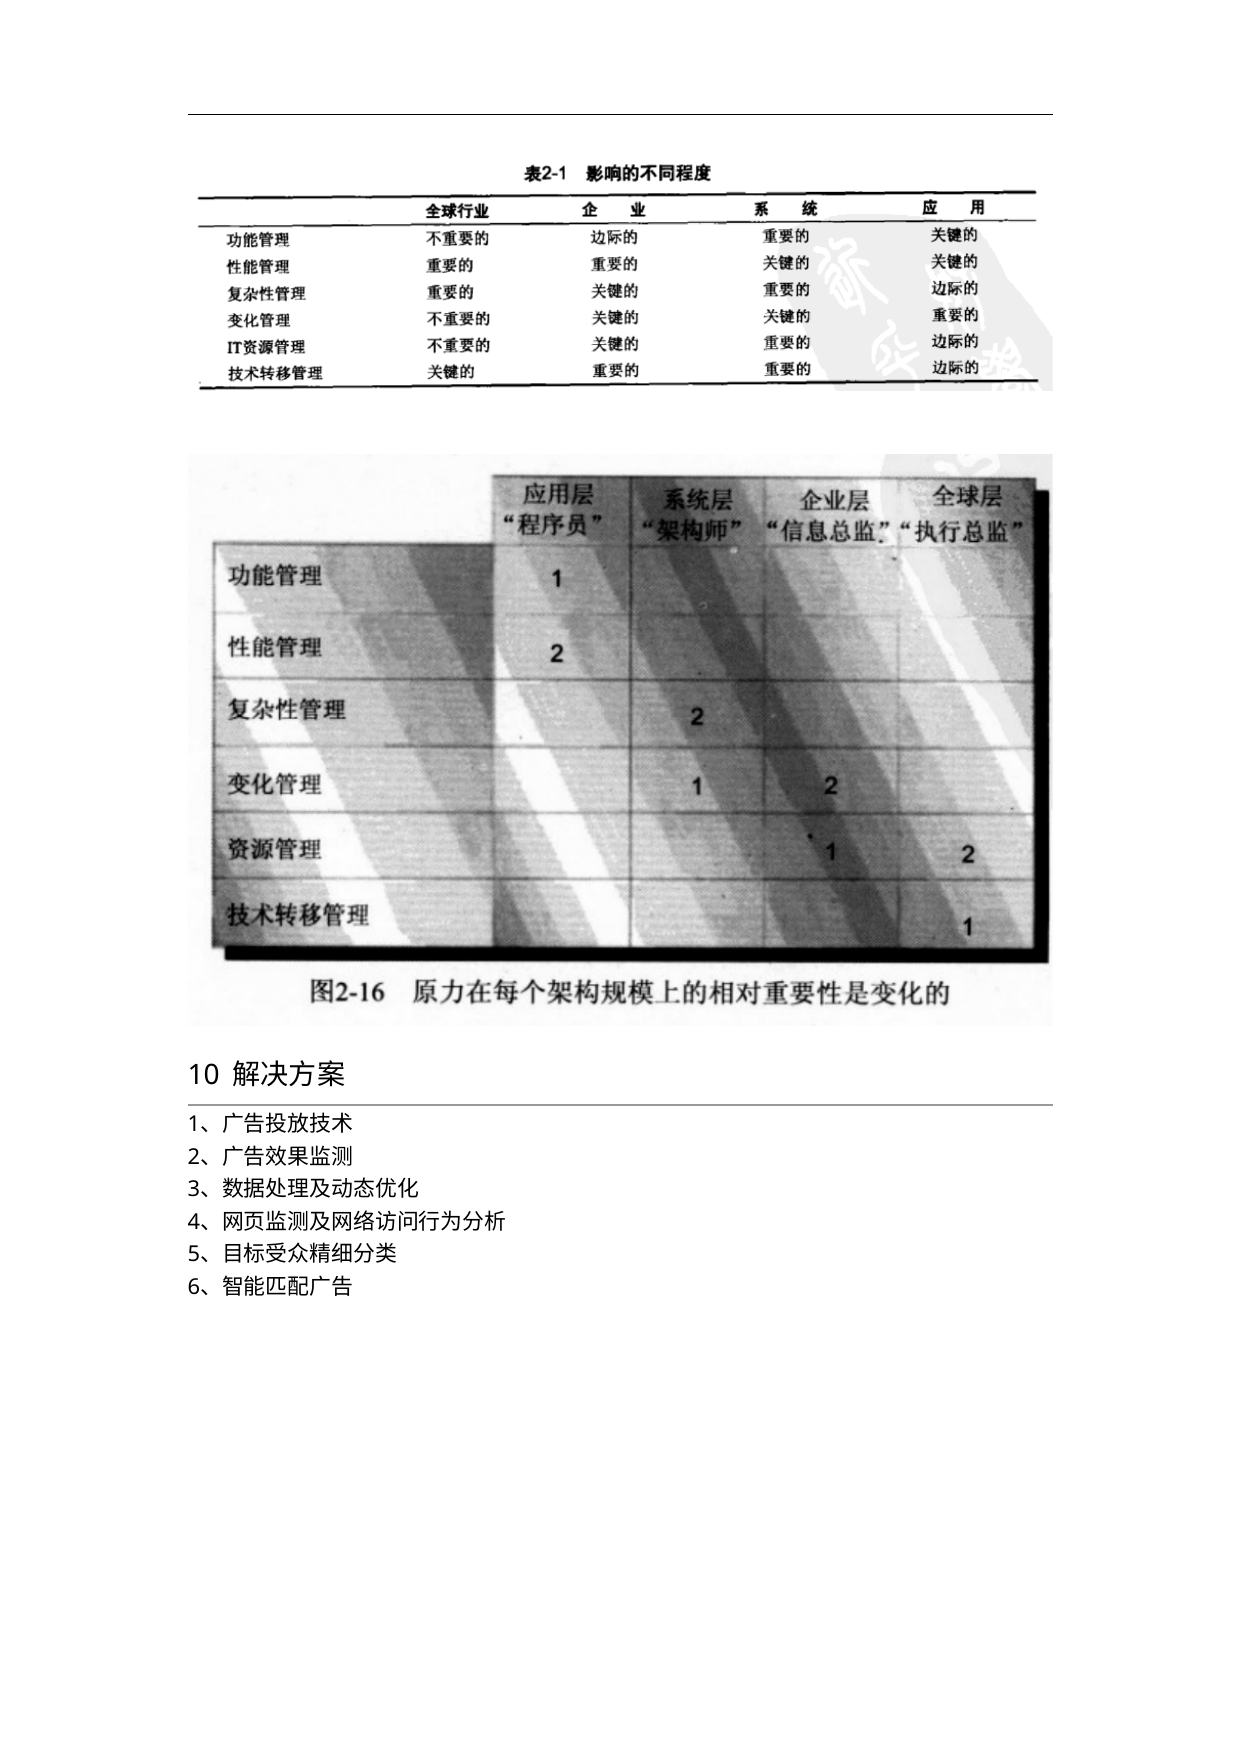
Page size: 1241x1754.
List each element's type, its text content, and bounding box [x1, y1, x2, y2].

text 1、广告投放技术 [187, 1106, 1053, 1138]
subtitle 解决方案 [187, 1039, 1053, 1106]
picture [187, 162, 1053, 391]
text 3、数据处理及动态优化 [187, 1171, 1053, 1203]
text 4、网页监测及网络访问行为分析 [187, 1203, 1053, 1236]
text 5、目标受众精细分类 [187, 1236, 1053, 1268]
text 6、智能匹配广告 [187, 1268, 1053, 1301]
text 2、广告效果监测 [187, 1138, 1053, 1171]
picture [187, 454, 1053, 1026]
